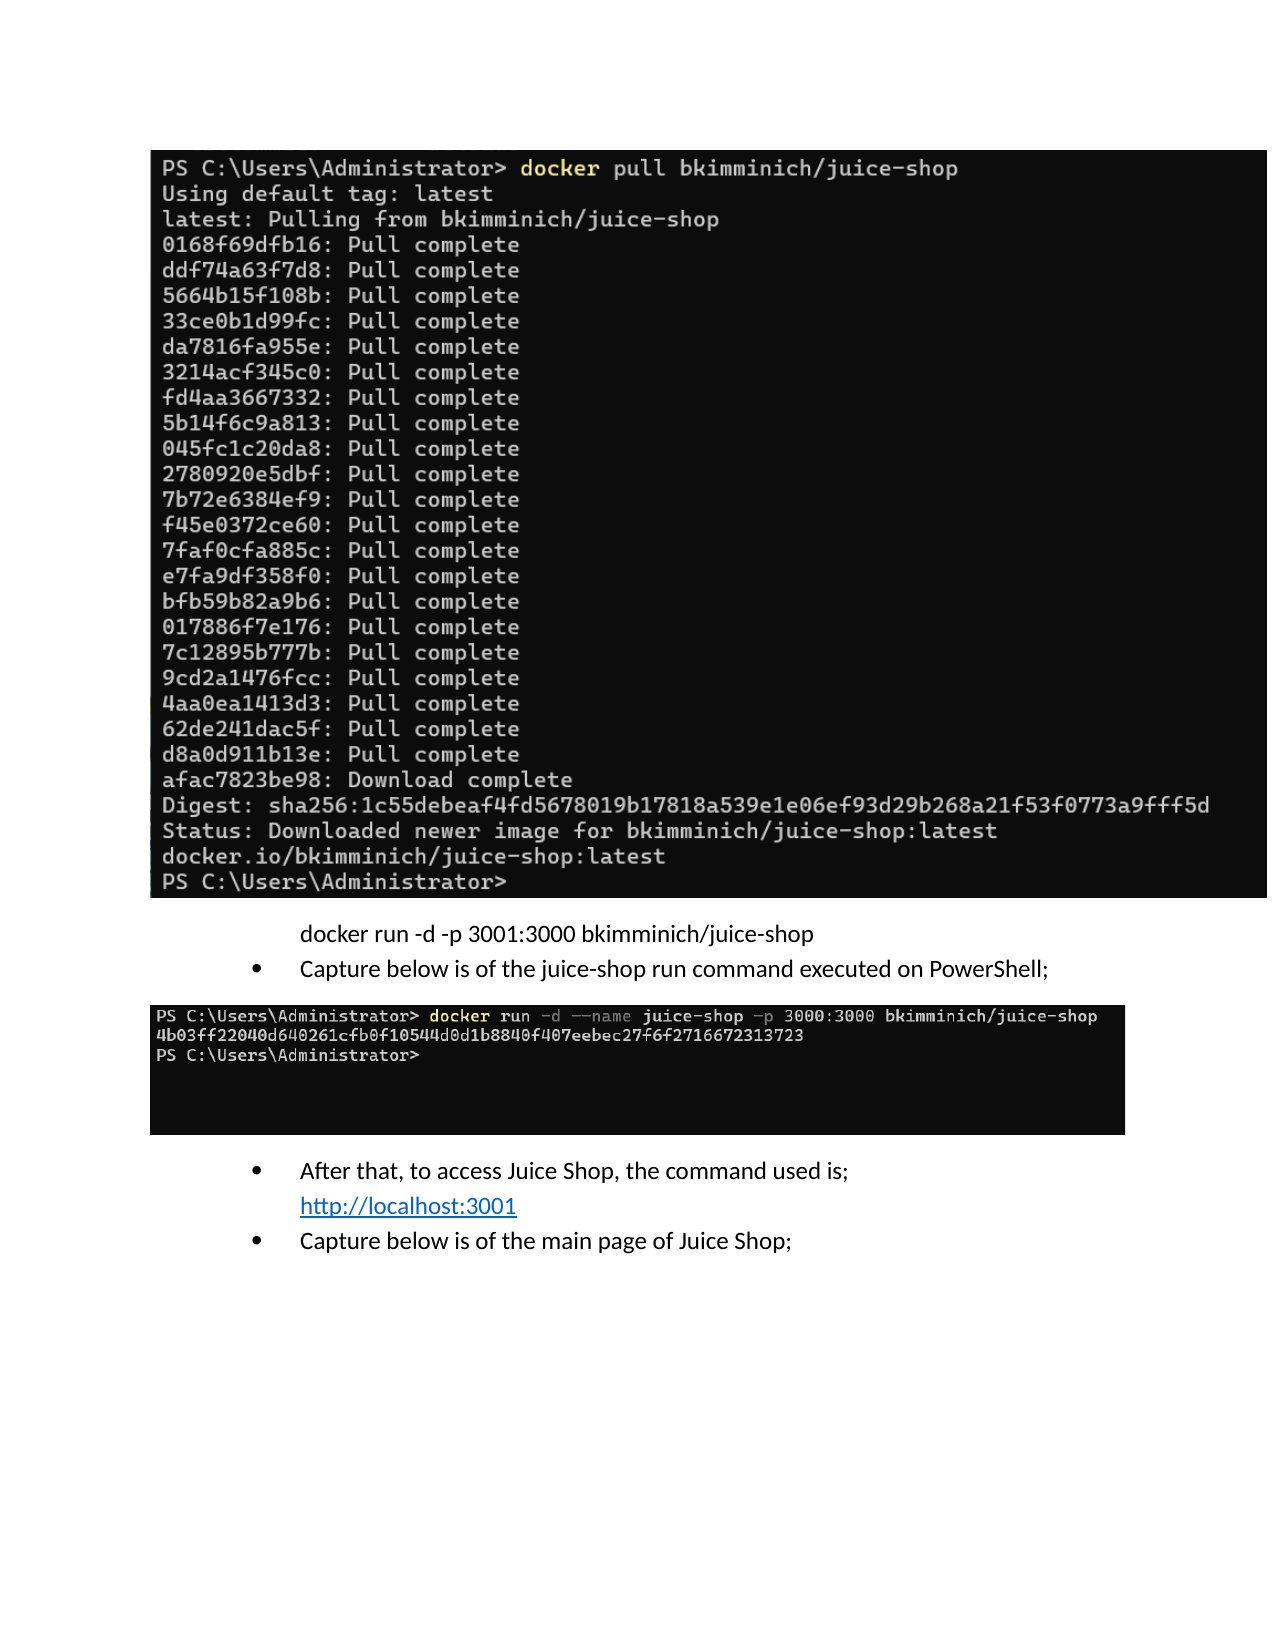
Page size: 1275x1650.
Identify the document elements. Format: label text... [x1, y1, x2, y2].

list After that, to access Juice Shop, the command used is; [262, 1155, 1125, 1186]
list http://localhost:3001 [300, 1190, 1125, 1221]
picture [150, 150, 1267, 898]
picture [150, 1005, 1125, 1135]
list Capture below is of the main page of Juice Shop; [262, 1225, 1125, 1256]
list Capture below is of the juice-shop run command executed on PowerShell; [262, 954, 1125, 984]
list docker run -d -p 3001:3000 bkimminich/juice-shop [300, 919, 1125, 949]
